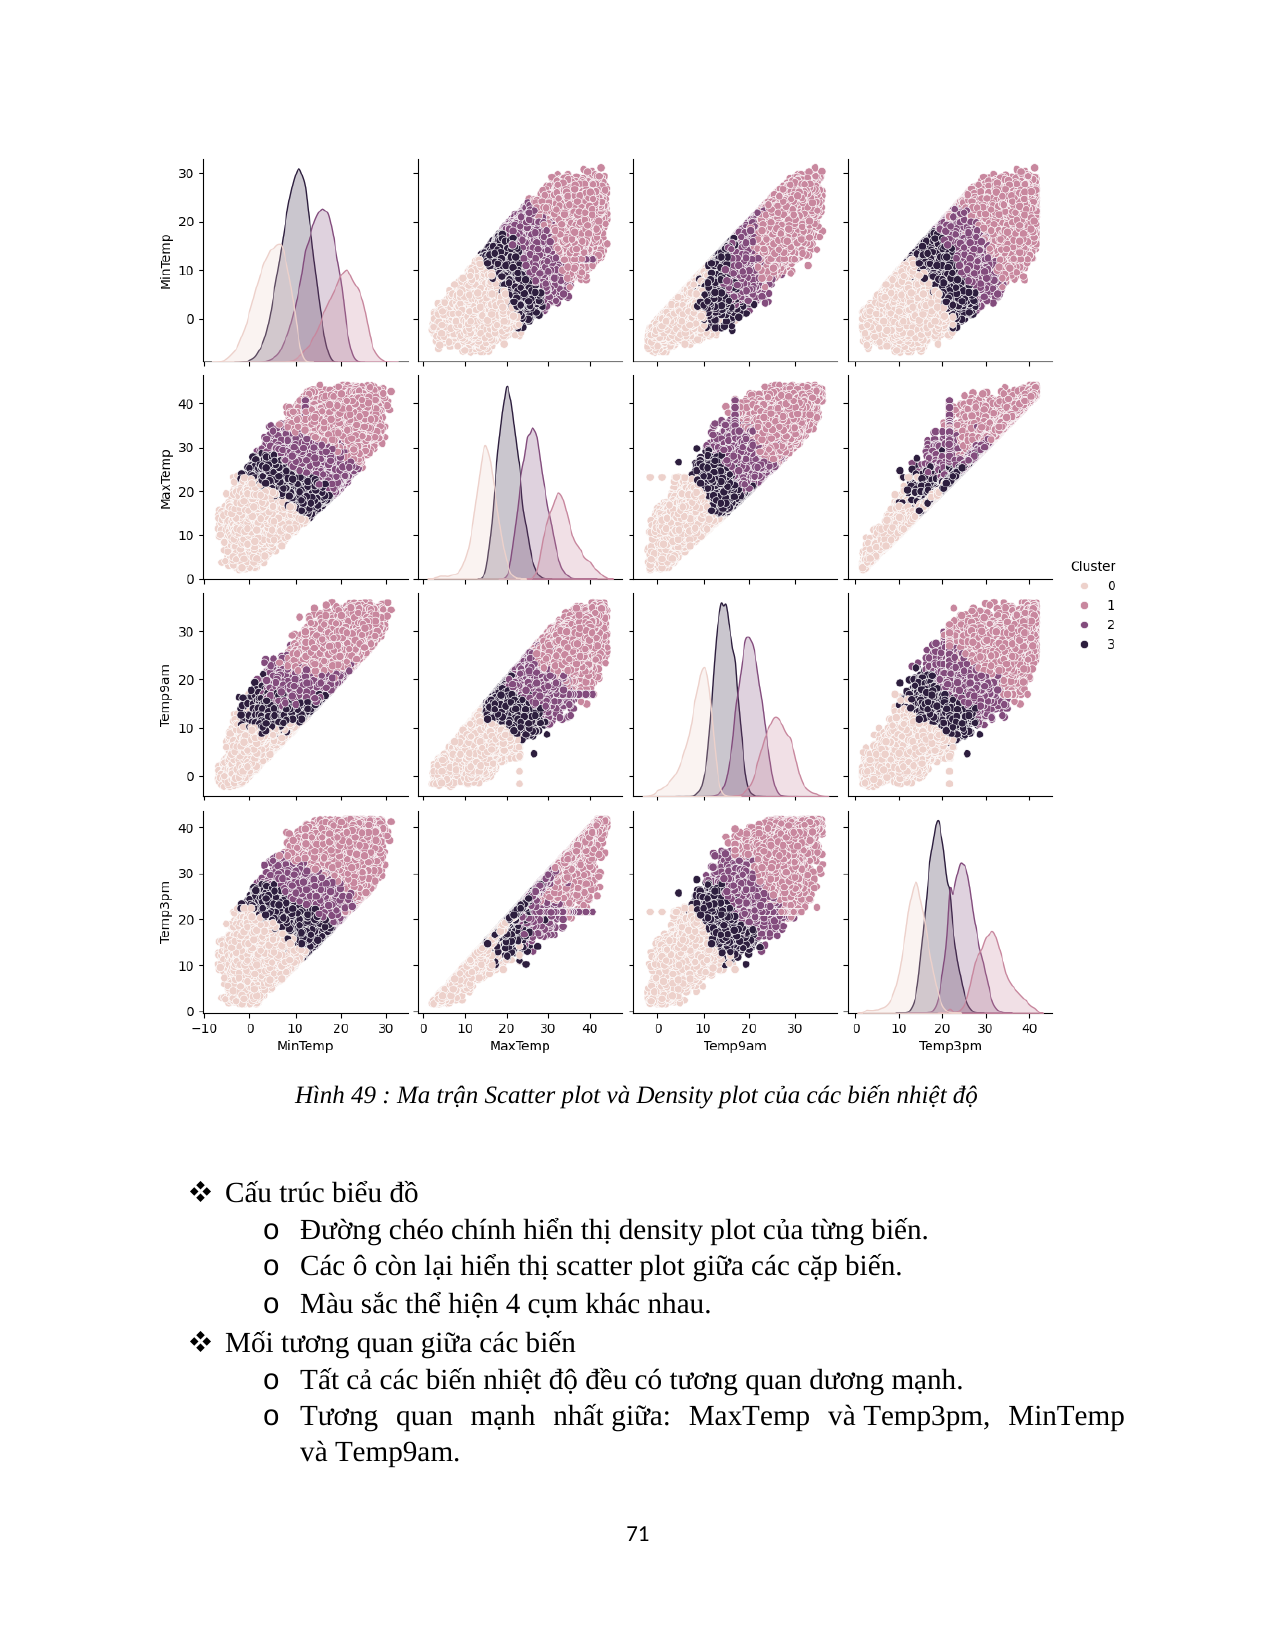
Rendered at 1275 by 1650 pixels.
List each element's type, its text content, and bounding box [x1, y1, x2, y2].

list Đường chéo chính hiển thị density plot của từng biến. [262, 1212, 1125, 1248]
picture [150, 150, 1125, 1062]
list Màu sắc thể hiện 4 cụm khác nhau. [262, 1287, 1125, 1323]
text Hình 49 : Ma trận Scatter plot và Density plot của các biến nhiệt độ [150, 1080, 1125, 1109]
list Cấu trúc biểu đồ [187, 1176, 1125, 1209]
list Tất cả các biến nhiệt độ đều có tương quan dương mạnh. [262, 1362, 1125, 1398]
list Tương quan mạnh nhất giữa: MaxTemp và Temp3pm, MinTemp và Temp9am. [262, 1398, 1125, 1467]
list Các ô còn lại hiển thị scatter plot giữa các cặp biến. [262, 1248, 1125, 1284]
list Mối tương quan giữa các biến [187, 1326, 1125, 1359]
